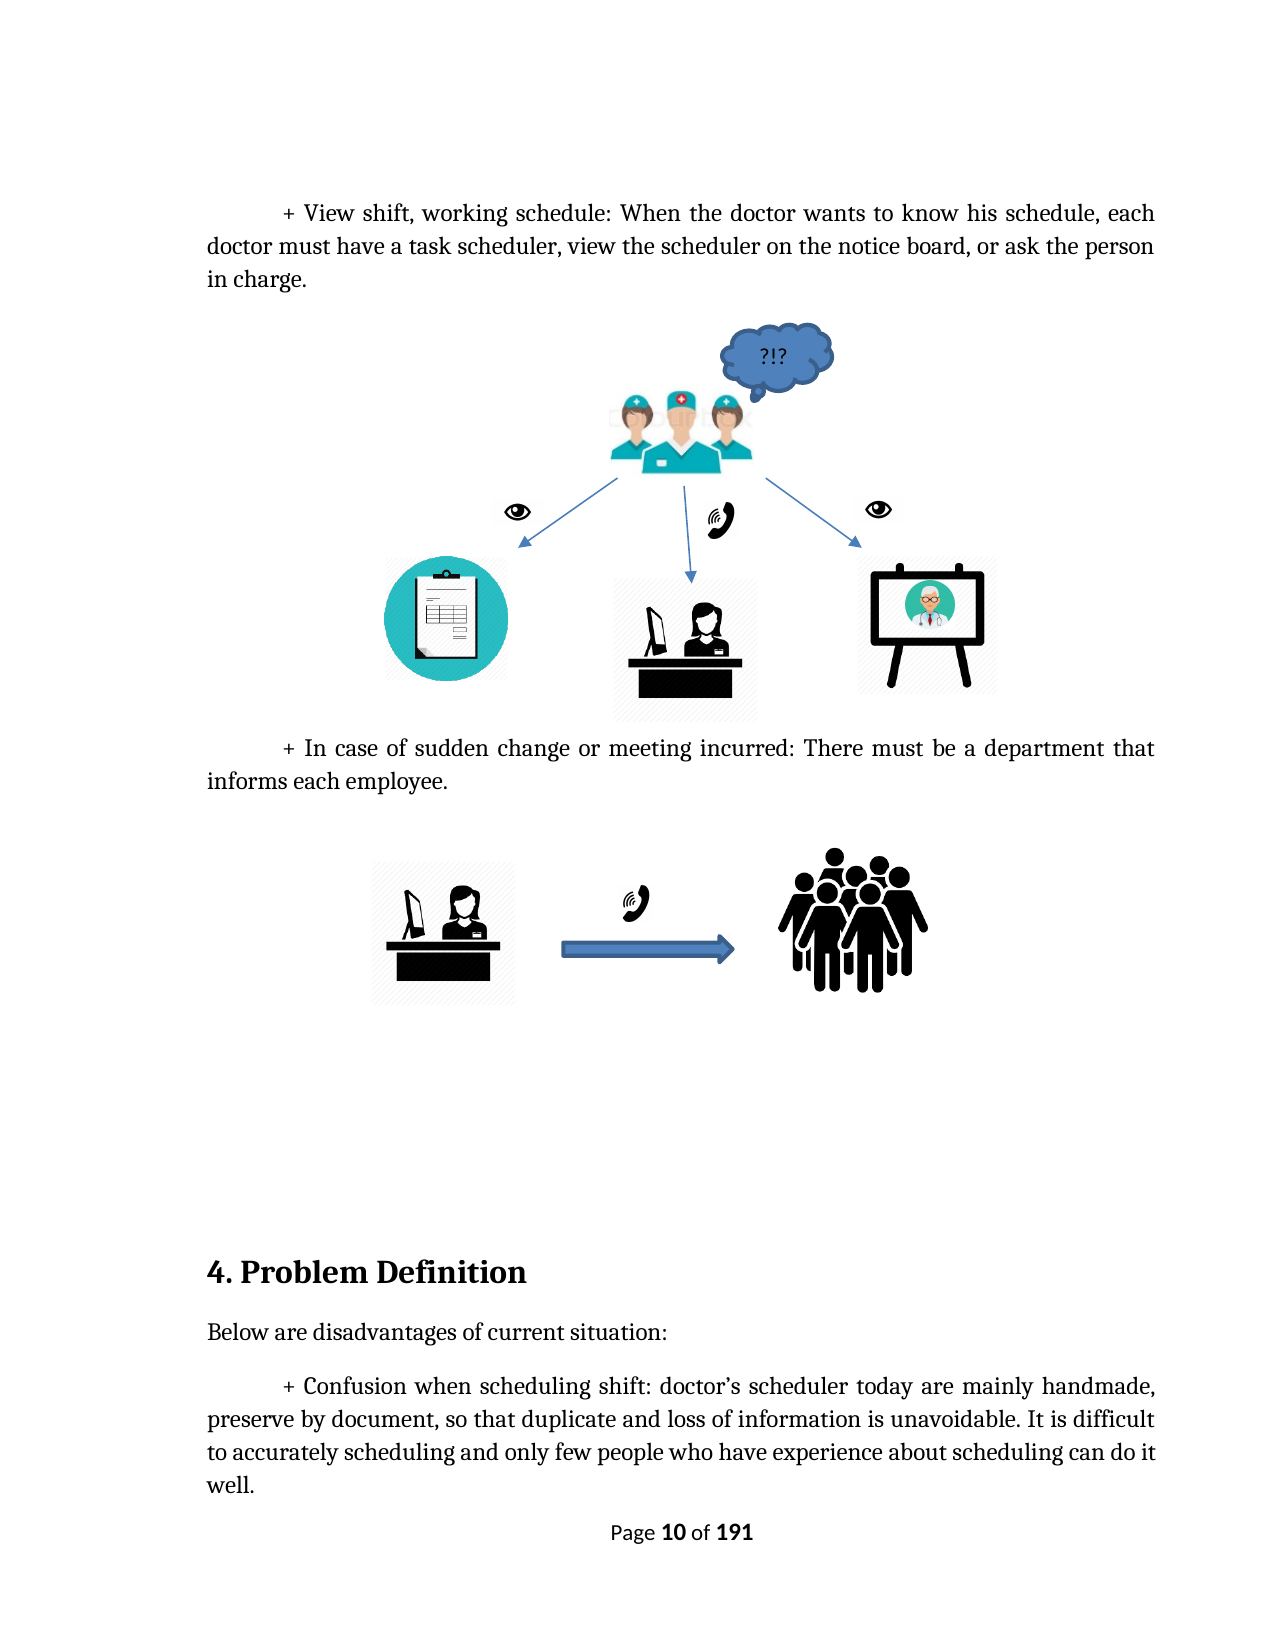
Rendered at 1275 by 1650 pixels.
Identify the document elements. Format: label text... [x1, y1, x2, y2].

picture [856, 555, 998, 695]
picture [491, 498, 544, 526]
picture [778, 845, 928, 995]
picture [612, 577, 758, 723]
text Below are disadvantages of current situation: [207, 1318, 1157, 1347]
picture [852, 495, 905, 524]
text 4. Problem Definition [207, 1253, 1157, 1292]
picture [703, 502, 739, 539]
text + In case of sudden change or meeting incurred: There must be a department that informs each employee. [207, 734, 1157, 796]
picture [384, 556, 508, 681]
picture [370, 860, 516, 1006]
text + View shift, working schedule: When the doctor wants to know his schedule, each doctor must have a task scheduler, view the scheduler on the notice board, or ask the person in charge. [207, 199, 1157, 293]
text + Confusion when scheduling shift: doctor’s scheduler today are mainly handmade, preserve by document, so that duplicate and loss of information is unavoidable. It is difficult to accurately scheduling and only few people who have experience about scheduling can do it well. [207, 1372, 1157, 1500]
picture [618, 885, 654, 922]
picture [609, 383, 754, 480]
